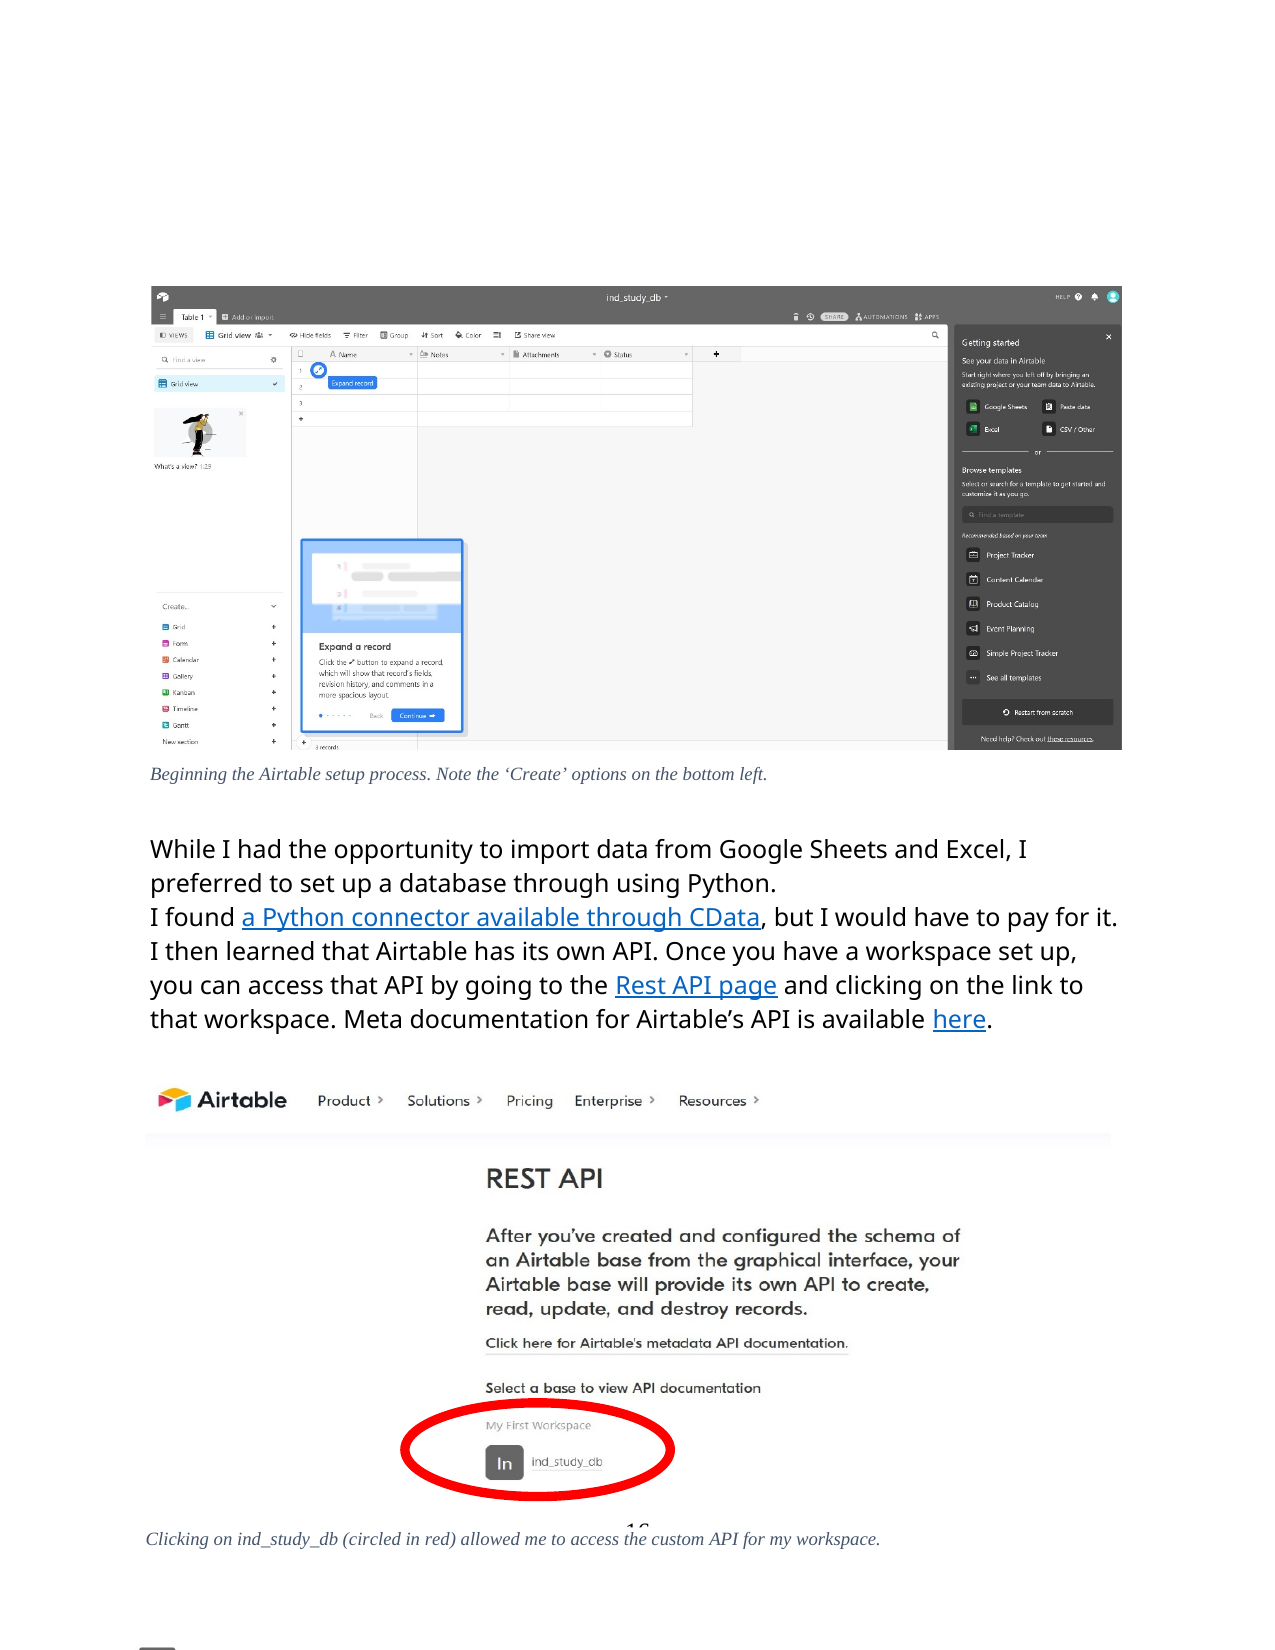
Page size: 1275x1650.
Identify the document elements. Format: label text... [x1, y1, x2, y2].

picture [145, 1074, 1111, 1517]
text While I had the opportunity to import data from Google Sheets and Excel, I preferred to set up a database through using Python. [150, 831, 1125, 899]
text I found a Python connector available through CData, but I would have to pay for it. I then learned that Airtable has its own API. Once you have a workspace set up, you can access that API by going to the Rest API page and clicking on the link to that workspace. Meta documentation for Airtable’s API is available here. [150, 899, 1125, 1036]
picture [150, 286, 1122, 748]
picture [135, 1643, 1111, 1650]
